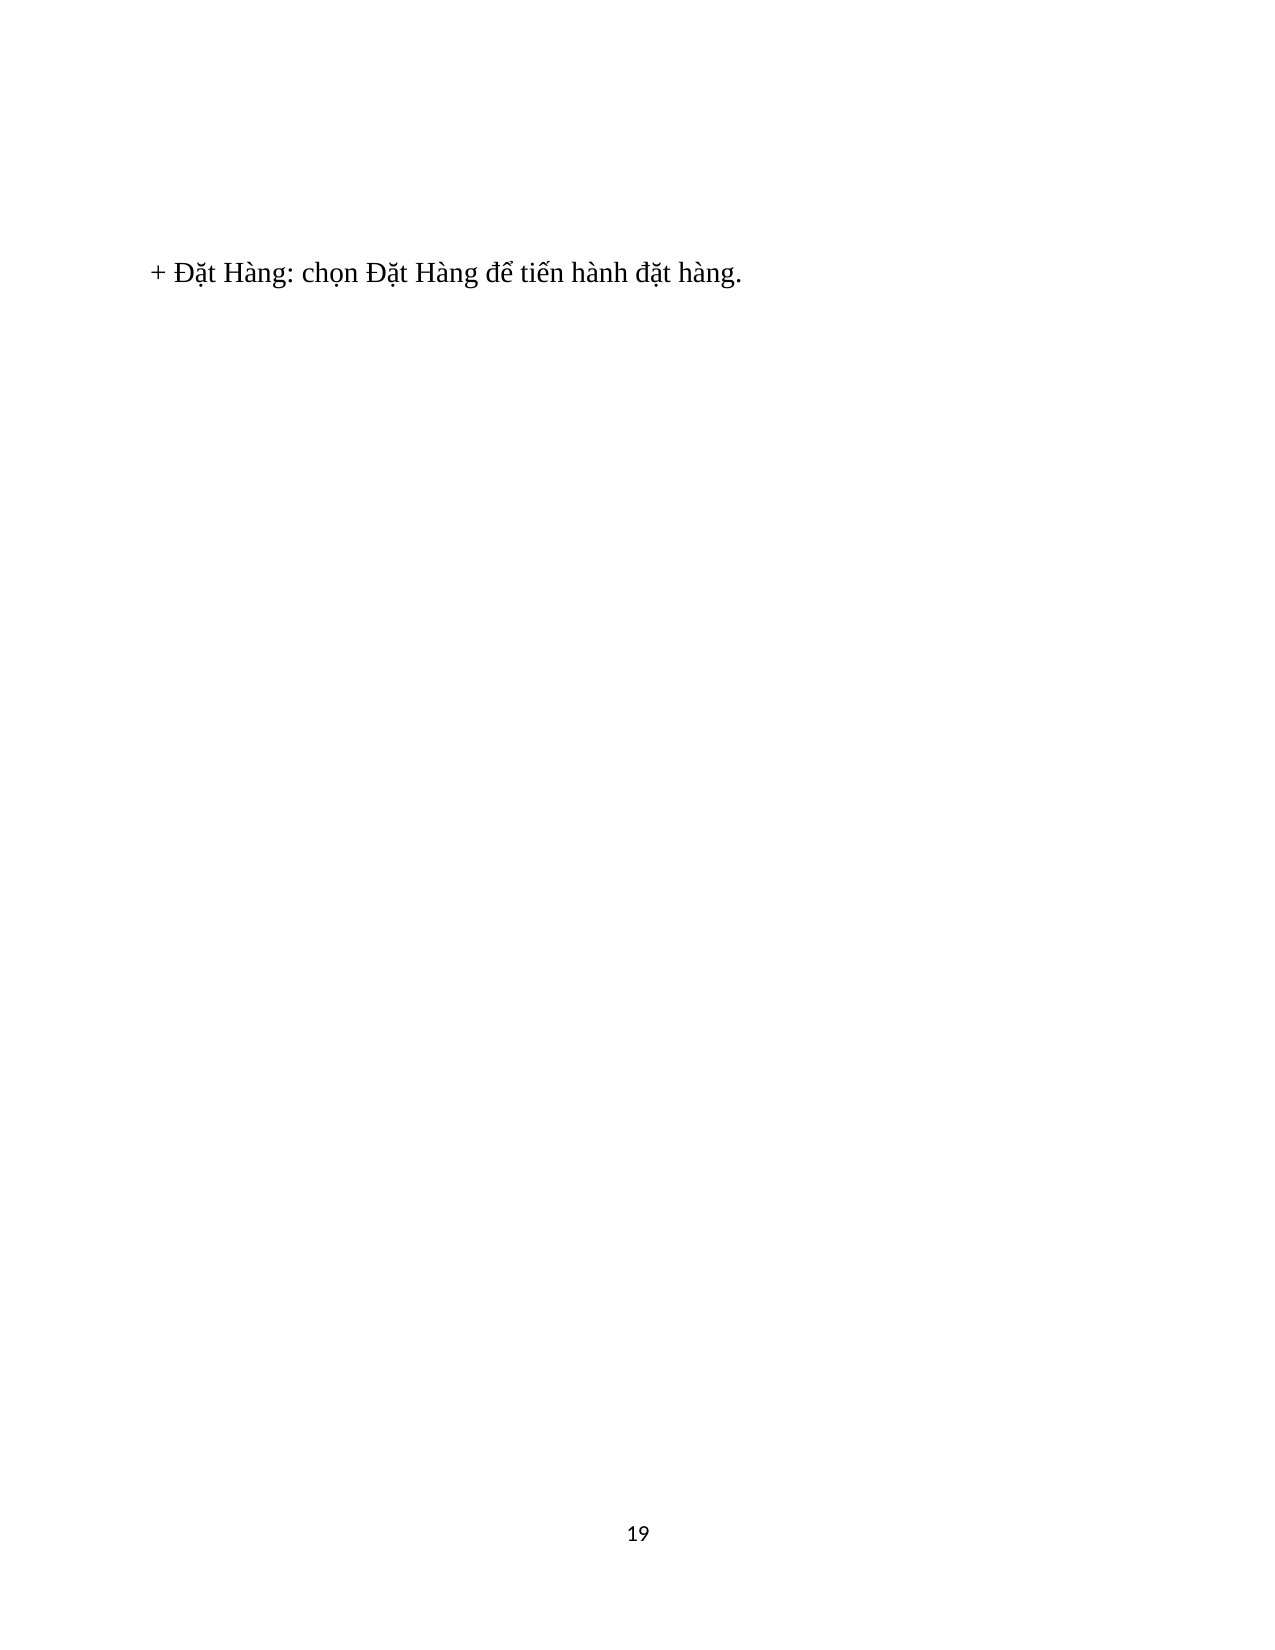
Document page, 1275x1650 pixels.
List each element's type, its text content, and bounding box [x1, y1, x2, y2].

text + Đặt Hàng: chọn Đặt Hàng để tiến hành đặt hàng. [150, 256, 1125, 289]
